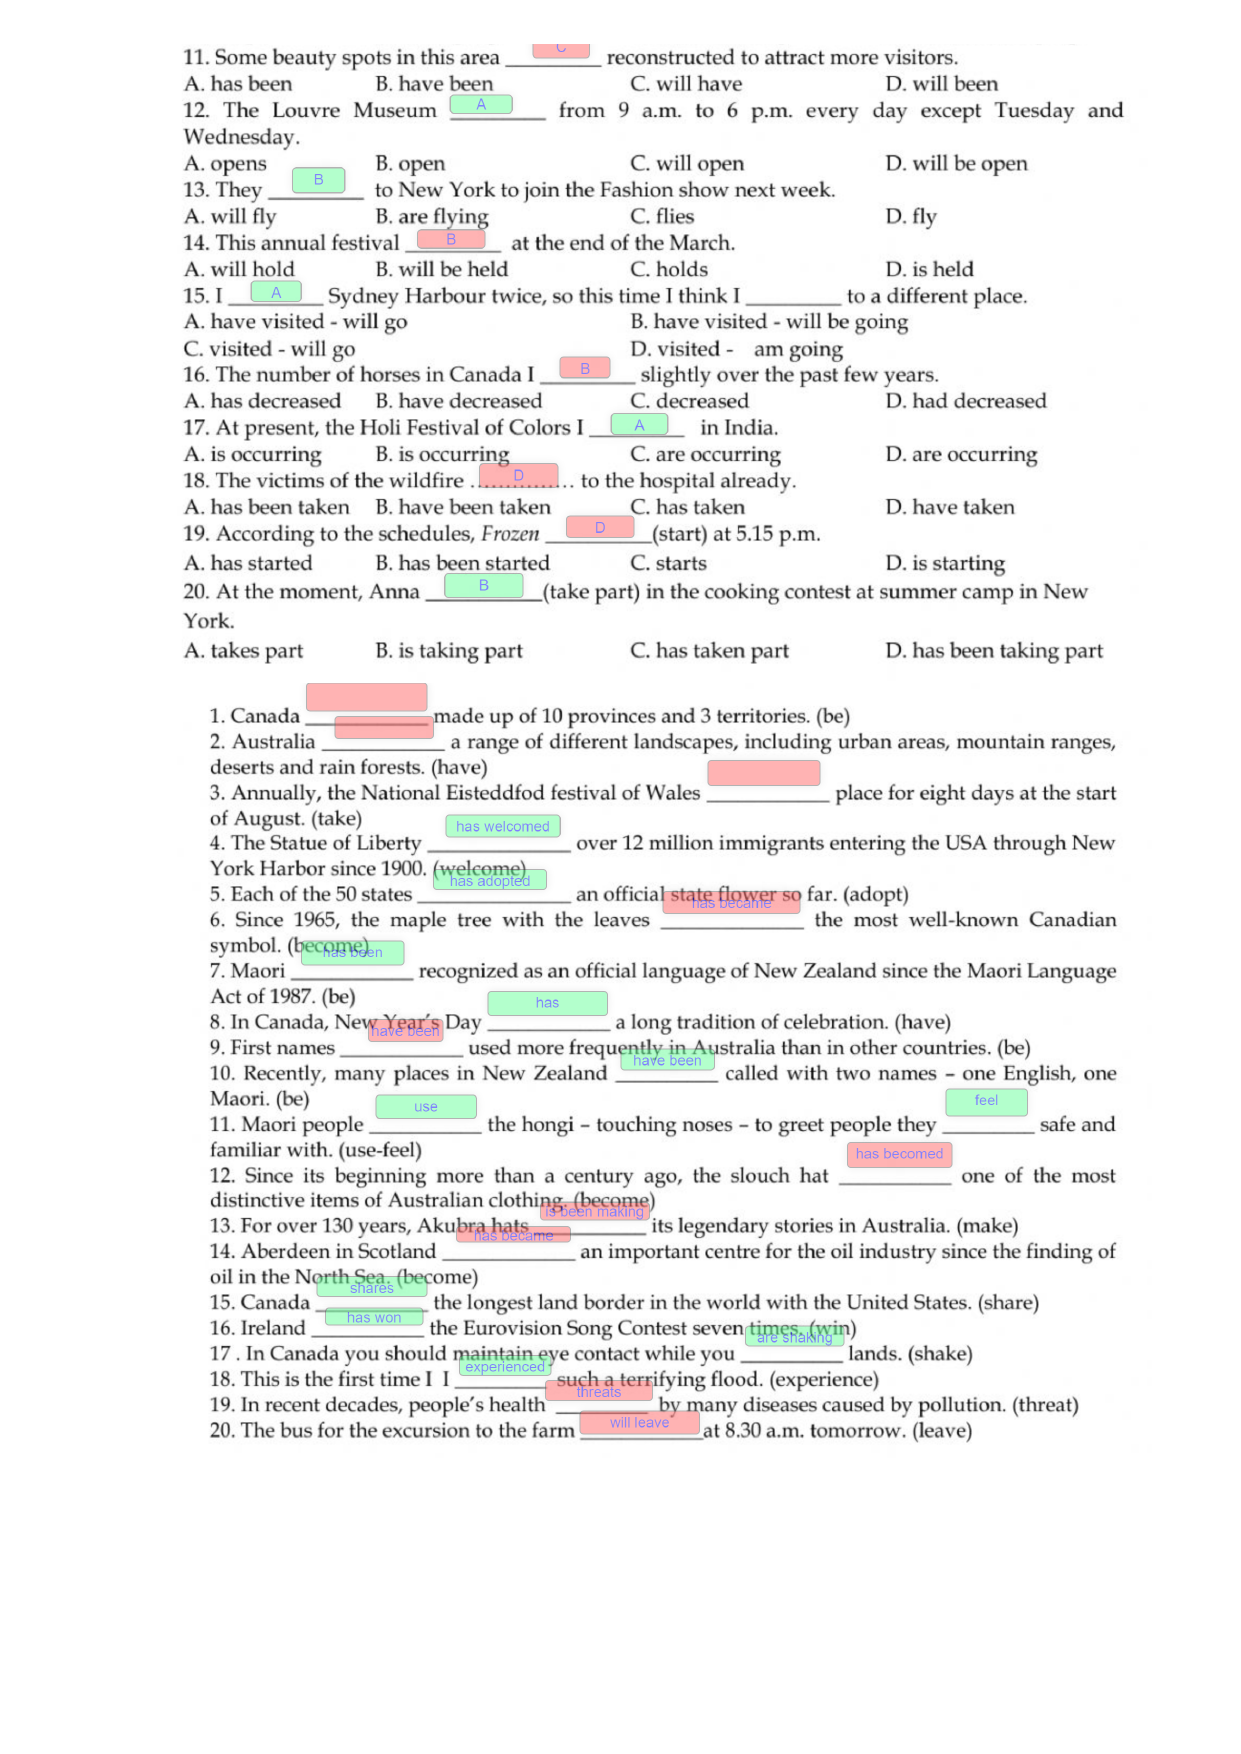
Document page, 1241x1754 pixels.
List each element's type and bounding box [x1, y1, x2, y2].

picture [177, 683, 1152, 1458]
picture [177, 44, 1152, 681]
